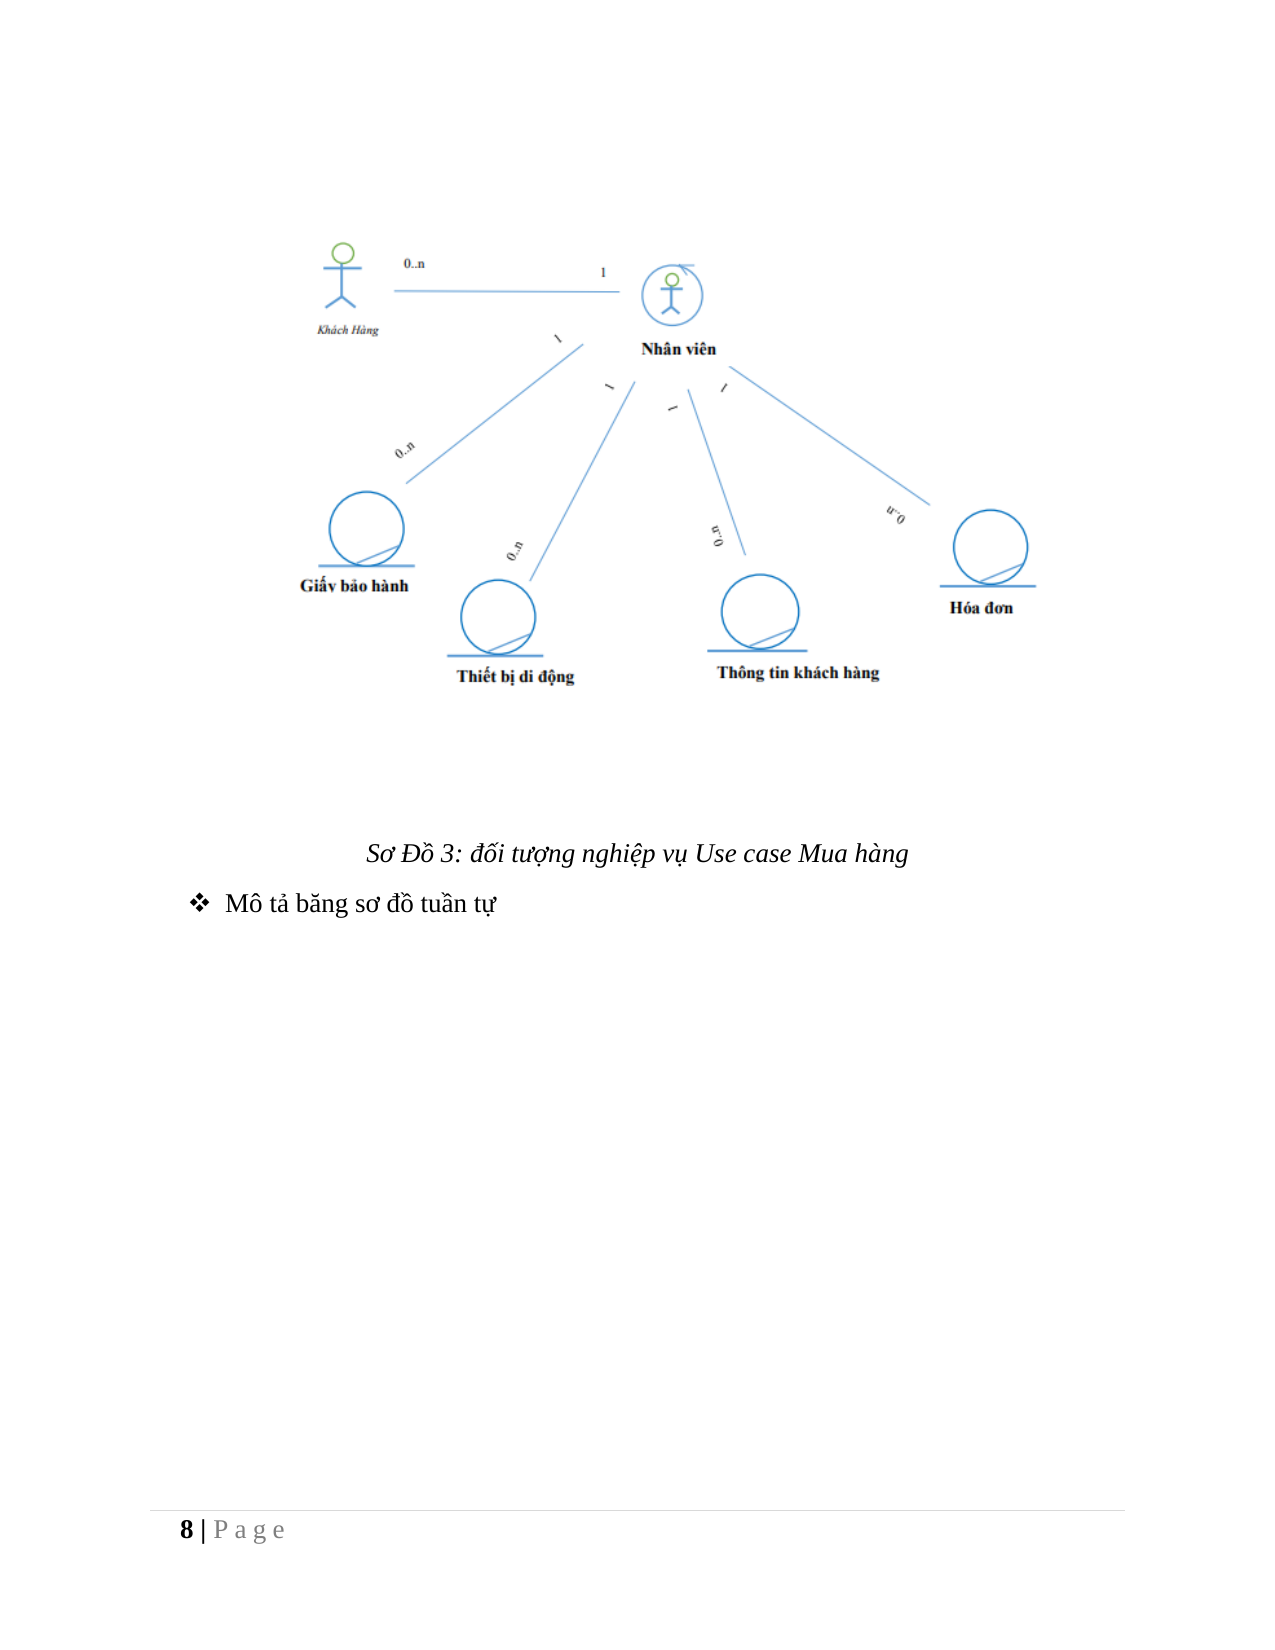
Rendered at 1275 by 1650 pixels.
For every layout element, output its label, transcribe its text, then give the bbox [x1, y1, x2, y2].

list Mô tả băng sơ đồ tuần tự [187, 887, 1125, 918]
picture [180, 150, 1155, 818]
